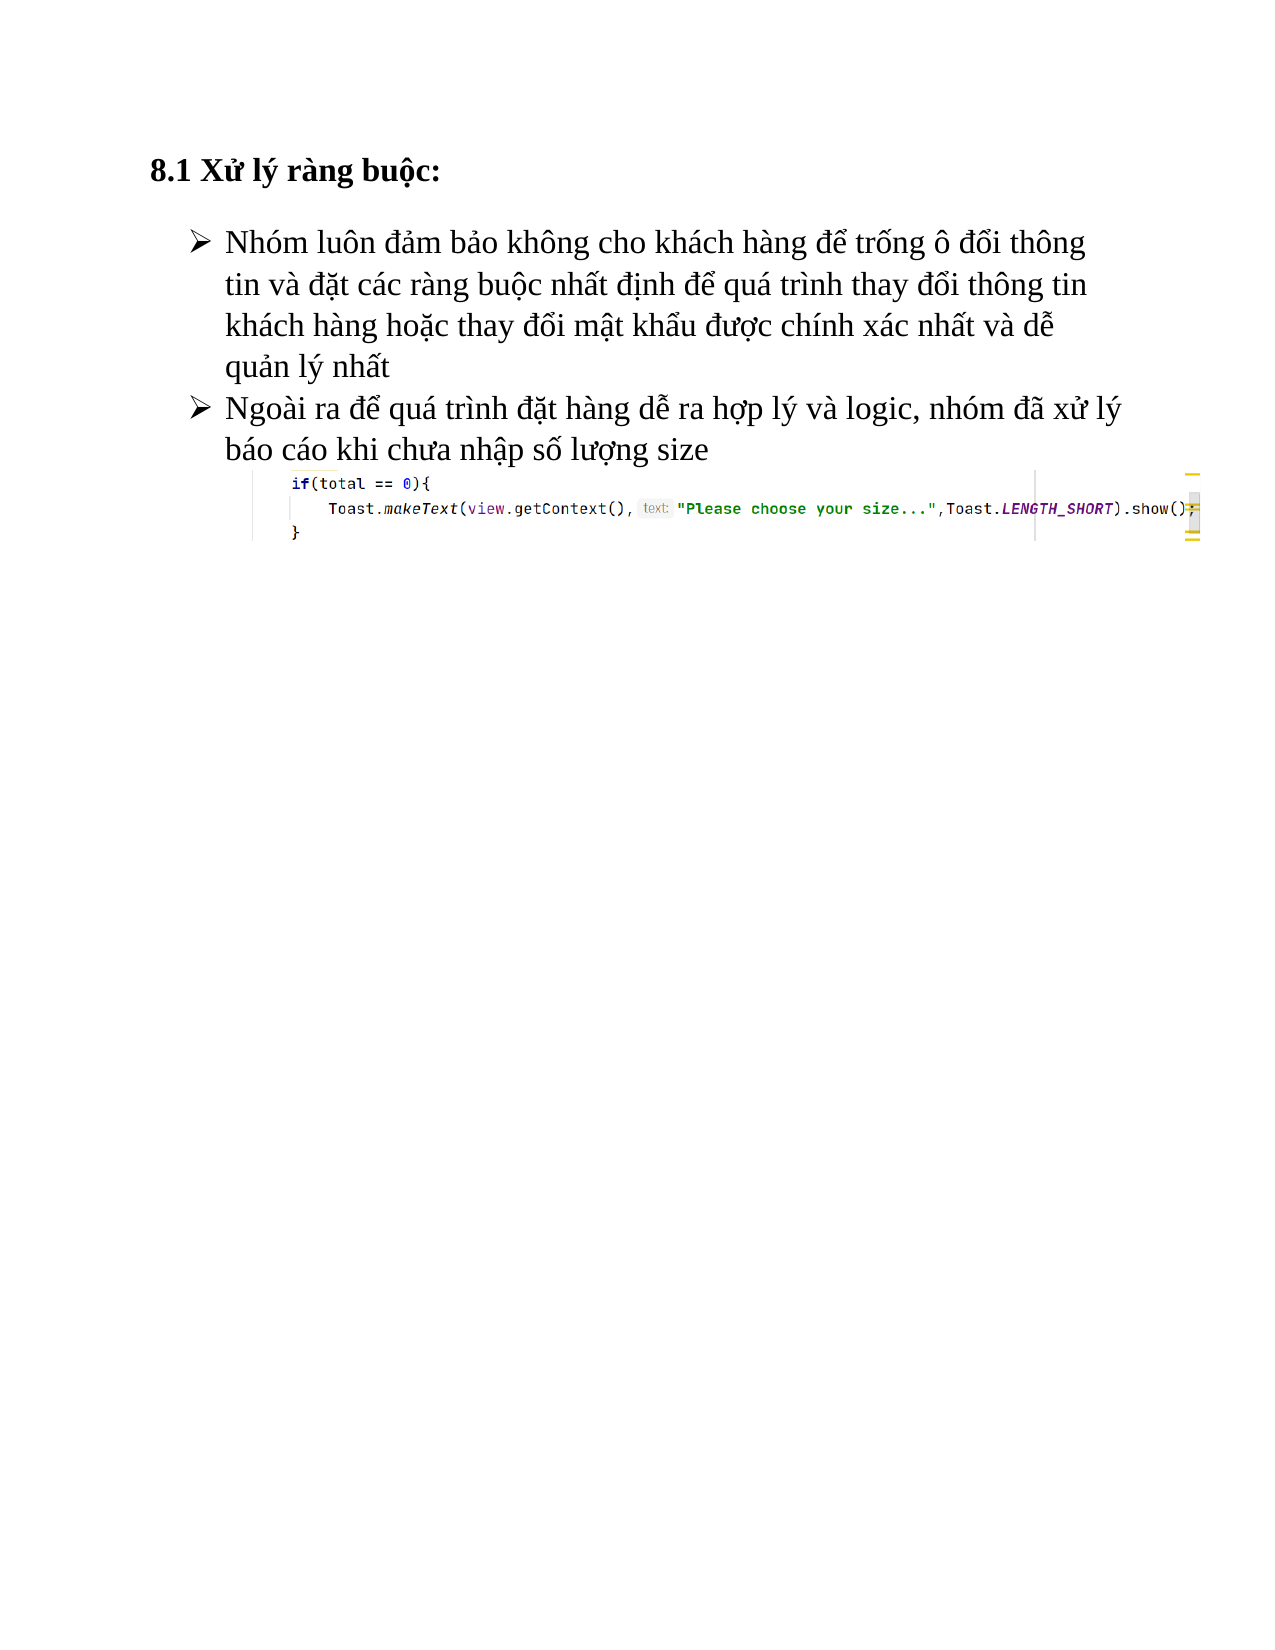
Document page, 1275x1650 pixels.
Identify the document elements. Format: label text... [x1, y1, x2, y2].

list Nhóm luôn đảm bảo không cho khách hàng để trống ô đổi thông tin và đặt các ràng buộc nhất định để quá trình thay đổi thông tin khách hàng hoặc thay đổi mật khẩu được chính xác nhất và dễ quản lý nhất [187, 223, 1125, 385]
text 8.1 Xử lý ràng buộc: [150, 150, 1125, 188]
list Ngoài ra để quá trình đặt hàng dễ ra hợp lý và logic, nhóm đã xử lý báo cáo khi chưa nhập số lượng size [187, 388, 1125, 468]
